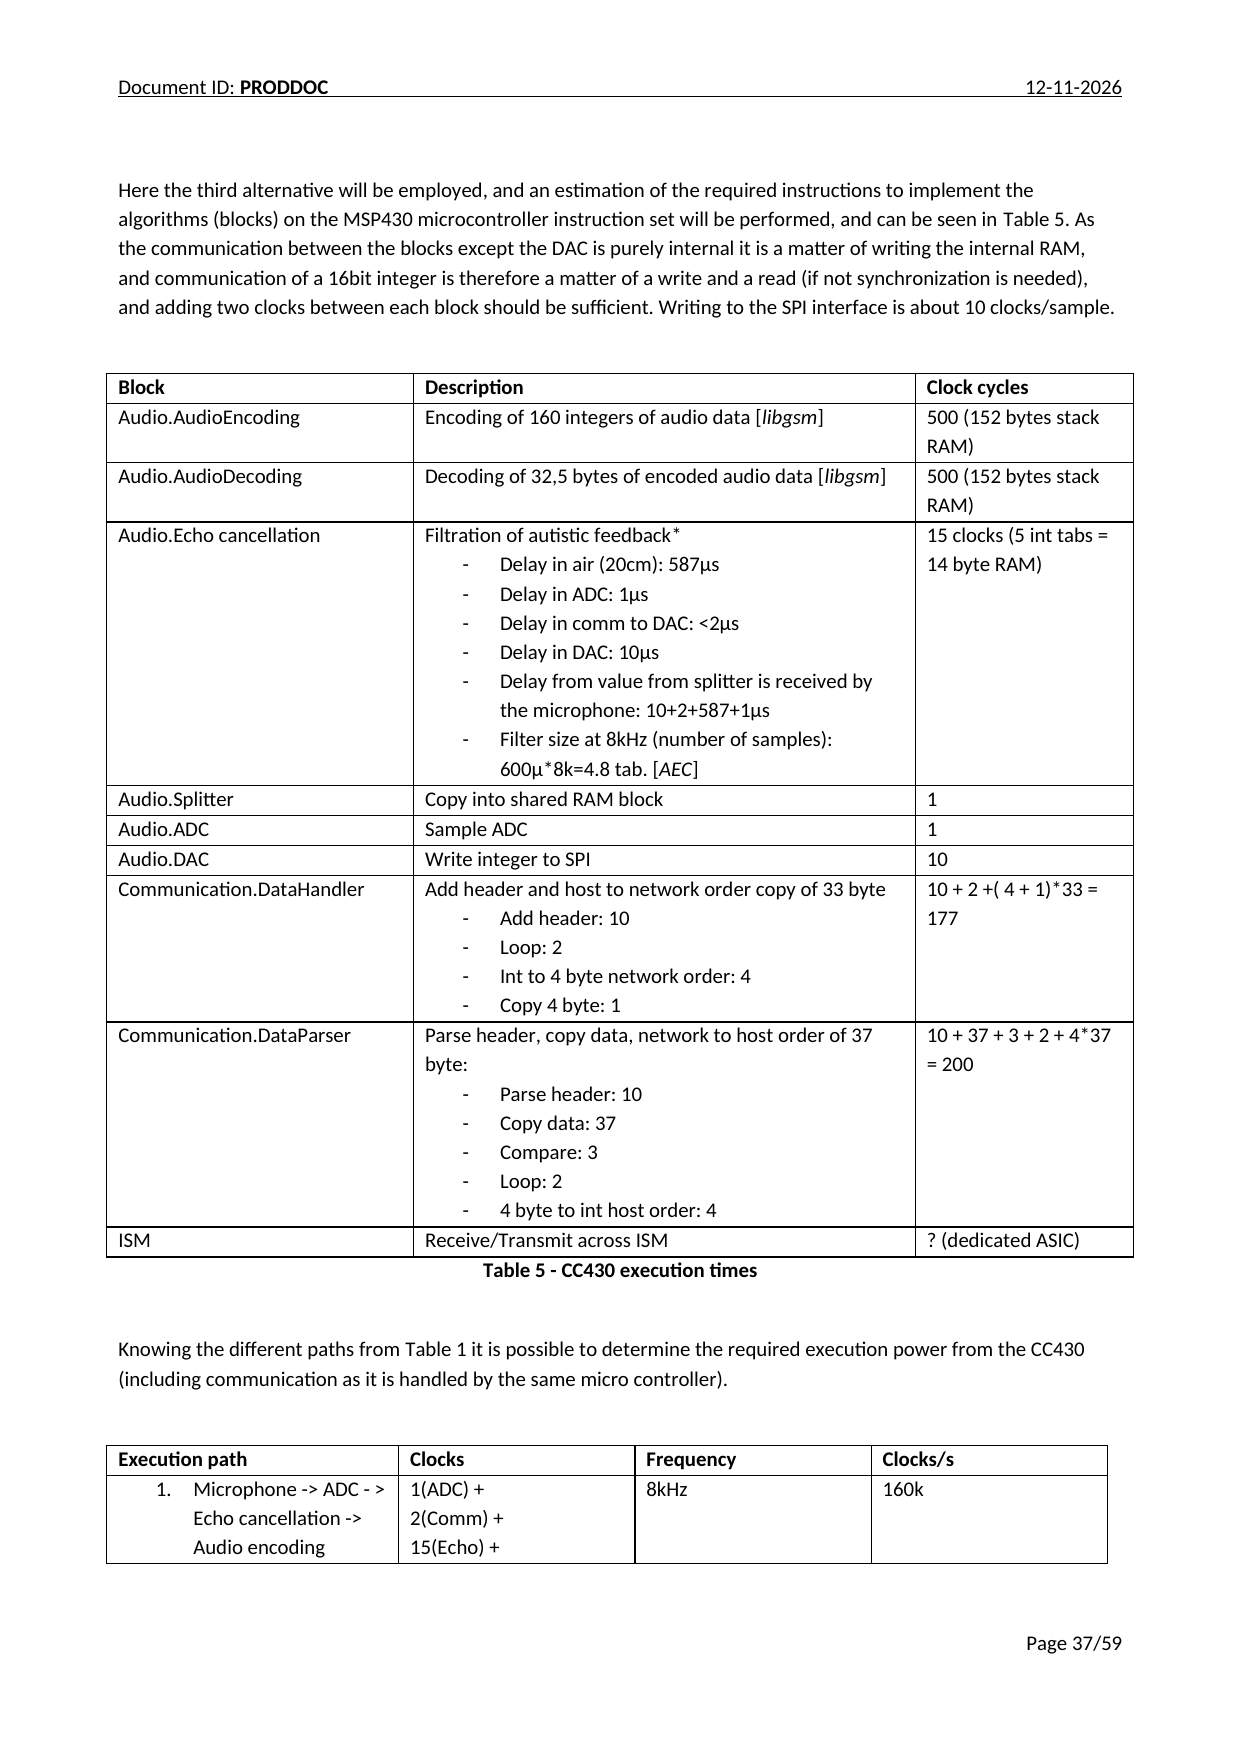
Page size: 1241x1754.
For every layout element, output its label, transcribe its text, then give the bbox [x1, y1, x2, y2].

table_cell Audio.ADC [107, 816, 413, 845]
table_cell Audio.Echo cancellation [107, 523, 413, 785]
table_cell 1 [916, 816, 1133, 845]
table_header Frequency [636, 1446, 871, 1475]
text Knowing the different paths from Table 1 it is possible to determine the required execution power from the CC430 (including communication as it is handled by the same micro controller). [118, 1337, 1122, 1391]
table_header Execution path [107, 1446, 398, 1475]
table_cell Copy into shared RAM block [414, 786, 915, 815]
table_cell Audio.DAC [107, 846, 413, 875]
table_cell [399, 1476, 634, 1563]
text Table 5 - CC430 execution times [118, 1258, 1122, 1283]
table_cell Receive/Transmit across ISM [414, 1228, 915, 1256]
table_cell 10 [916, 846, 1133, 875]
table_header Clock cycles [916, 374, 1133, 403]
table_header Block [107, 374, 413, 403]
table_cell 160k [872, 1476, 1107, 1563]
table_cell ISM [107, 1228, 413, 1256]
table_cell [107, 1476, 398, 1563]
table_cell Parse header, copy data, network to host order of 37 byte: Parse header: 10 Copy data: 37 Compare: 3 Loop: 2 4 byte to int host order: 4 [414, 1023, 915, 1226]
table_cell 8kHz [636, 1476, 871, 1563]
table_cell Communication.DataParser [107, 1023, 413, 1226]
table_cell 500 (152 bytes stack RAM) [916, 463, 1133, 521]
table_header Clocks/s [872, 1446, 1107, 1475]
table_cell 10 + 2 +( 4 + 1)*33 = 177 [916, 876, 1133, 1021]
table_cell 15 clocks (5 int tabs = 14 byte RAM) [916, 523, 1133, 785]
table_cell 500 (152 bytes stack RAM) [916, 404, 1133, 462]
table_cell Encoding of 160 integers of audio data [libgsm] [414, 404, 915, 462]
table_cell Decoding of 32,5 bytes of encoded audio data [libgsm] [414, 463, 915, 521]
table_cell 1 [916, 786, 1133, 815]
table_header Clocks [399, 1446, 634, 1475]
table_cell Filtration of autistic feedback* Delay in air (20cm): 587µs Delay in ADC: 1µs Delay in comm to DAC: <2µs Delay in DAC: 10µs Delay from value from splitter is received by the microphone: 10+2+587+1µs Filter size at 8kHz (number of samples): 600µ*8k=4.8 tab. [AEC] [414, 523, 915, 785]
table_cell Audio.AudioDecoding [107, 463, 413, 521]
table_cell 10 + 37 + 3 + 2 + 4*37 = 200 [916, 1023, 1133, 1226]
table_cell Audio.Splitter [107, 786, 413, 815]
table_cell Audio.AudioEncoding [107, 404, 413, 462]
table_cell Communication.DataHandler [107, 876, 413, 1021]
text Here the third alternative will be employed, and an estimation of the required instructions to implement the algorithms (blocks) on the MSP430 microcontroller instruction set will be performed, and can be seen in Table 5. As the communication between the blocks except the DAC is purely internal it is a matter of writing the internal RAM, and communication of a 16bit integer is therefore a matter of a write and a read (if not synchronization is needed), and adding two clocks between each block should be sufficient. Writing to the SPI interface is about 10 clocks/sample. [118, 177, 1122, 319]
table_cell ? (dedicated ASIC) [916, 1228, 1133, 1256]
table_cell Sample ADC [414, 816, 915, 845]
table_cell Write integer to SPI [414, 846, 915, 875]
table_cell Add header and host to network order copy of 33 byte Add header: 10 Loop: 2 Int to 4 byte network order: 4 Copy 4 byte: 1 [414, 876, 915, 1021]
table_header Description [414, 374, 915, 403]
